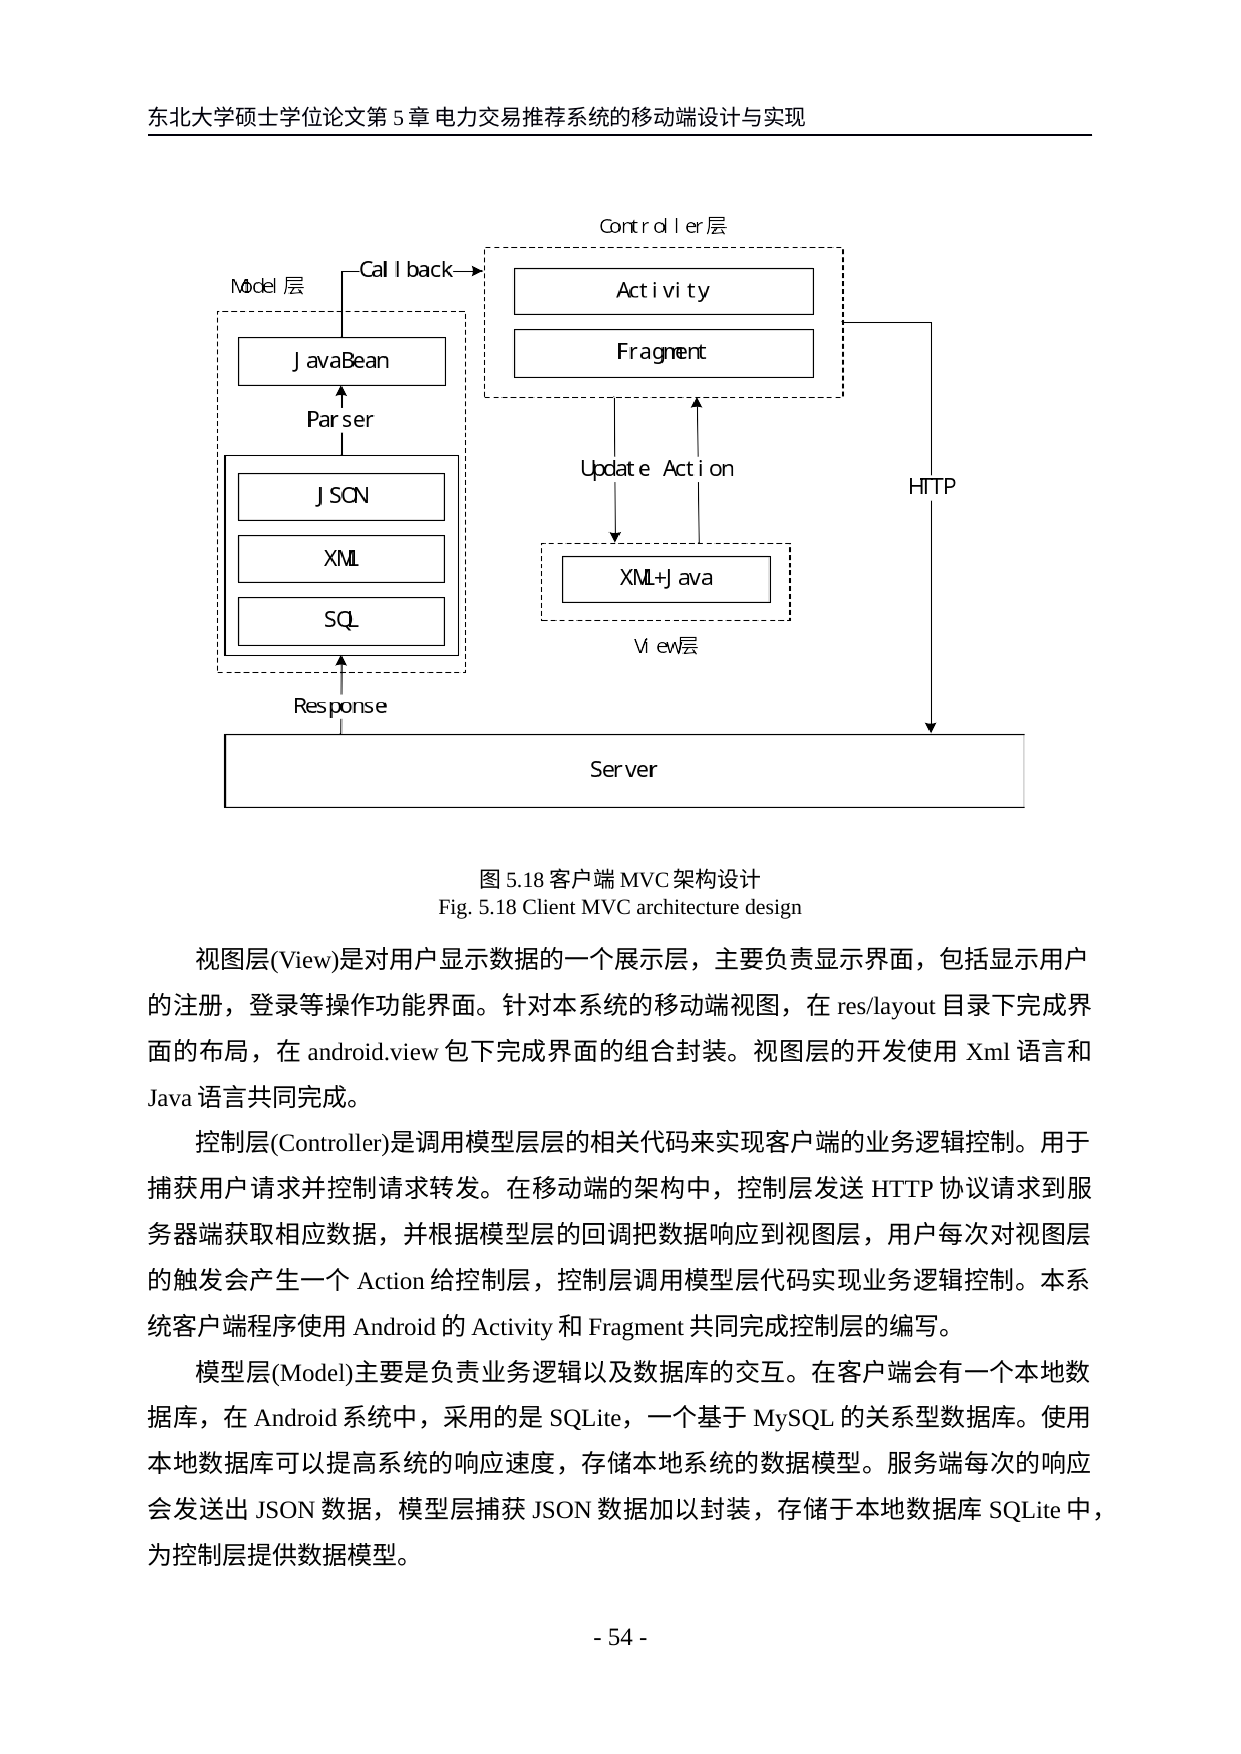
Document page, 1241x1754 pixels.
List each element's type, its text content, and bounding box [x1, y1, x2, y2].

text 模型层(Model)主要是负责业务逻辑以及数据库的交互。在客户端会有一个本地数据库，在Android系统中，采用的是SQLite，一个基于MySQL的关系型数据库。使用本地数据库可以提高系统的响应速度，存储本地系统的数据模型。服务端每次的响应会发送出JSON数据，模型层捕获JSON数据加以封装，存储于本地数据库SQLite中，为控制层提供数据模型。 [148, 1344, 1092, 1573]
text 控制层(Controller)是调用模型层层的相关代码来实现客户端的业务逻辑控制。用于捕获用户请求并控制请求转发。在移动端的架构中，控制层发送HTTP协议请求到服务器端获取相应数据，并根据模型层的回调把数据响应到视图层，用户每次对视图层的触发会产生一个Action给控制层，控制层调用模型层代码实现业务逻辑控制。本系统客户端程序使用Android的Activity和Fragment共同完成控制层的编写。 [148, 1115, 1092, 1344]
text 视图层(View)是对用户显示数据的一个展示层，主要负责显示界面，包括显示用户的注册，登录等操作功能界面。针对本系统的移动端视图，在res/layout目录下完成界面的布局，在android.view包下完成界面的组合封装。视图层的开发使用Xml语言和Java语言共同完成。 [148, 932, 1092, 1115]
